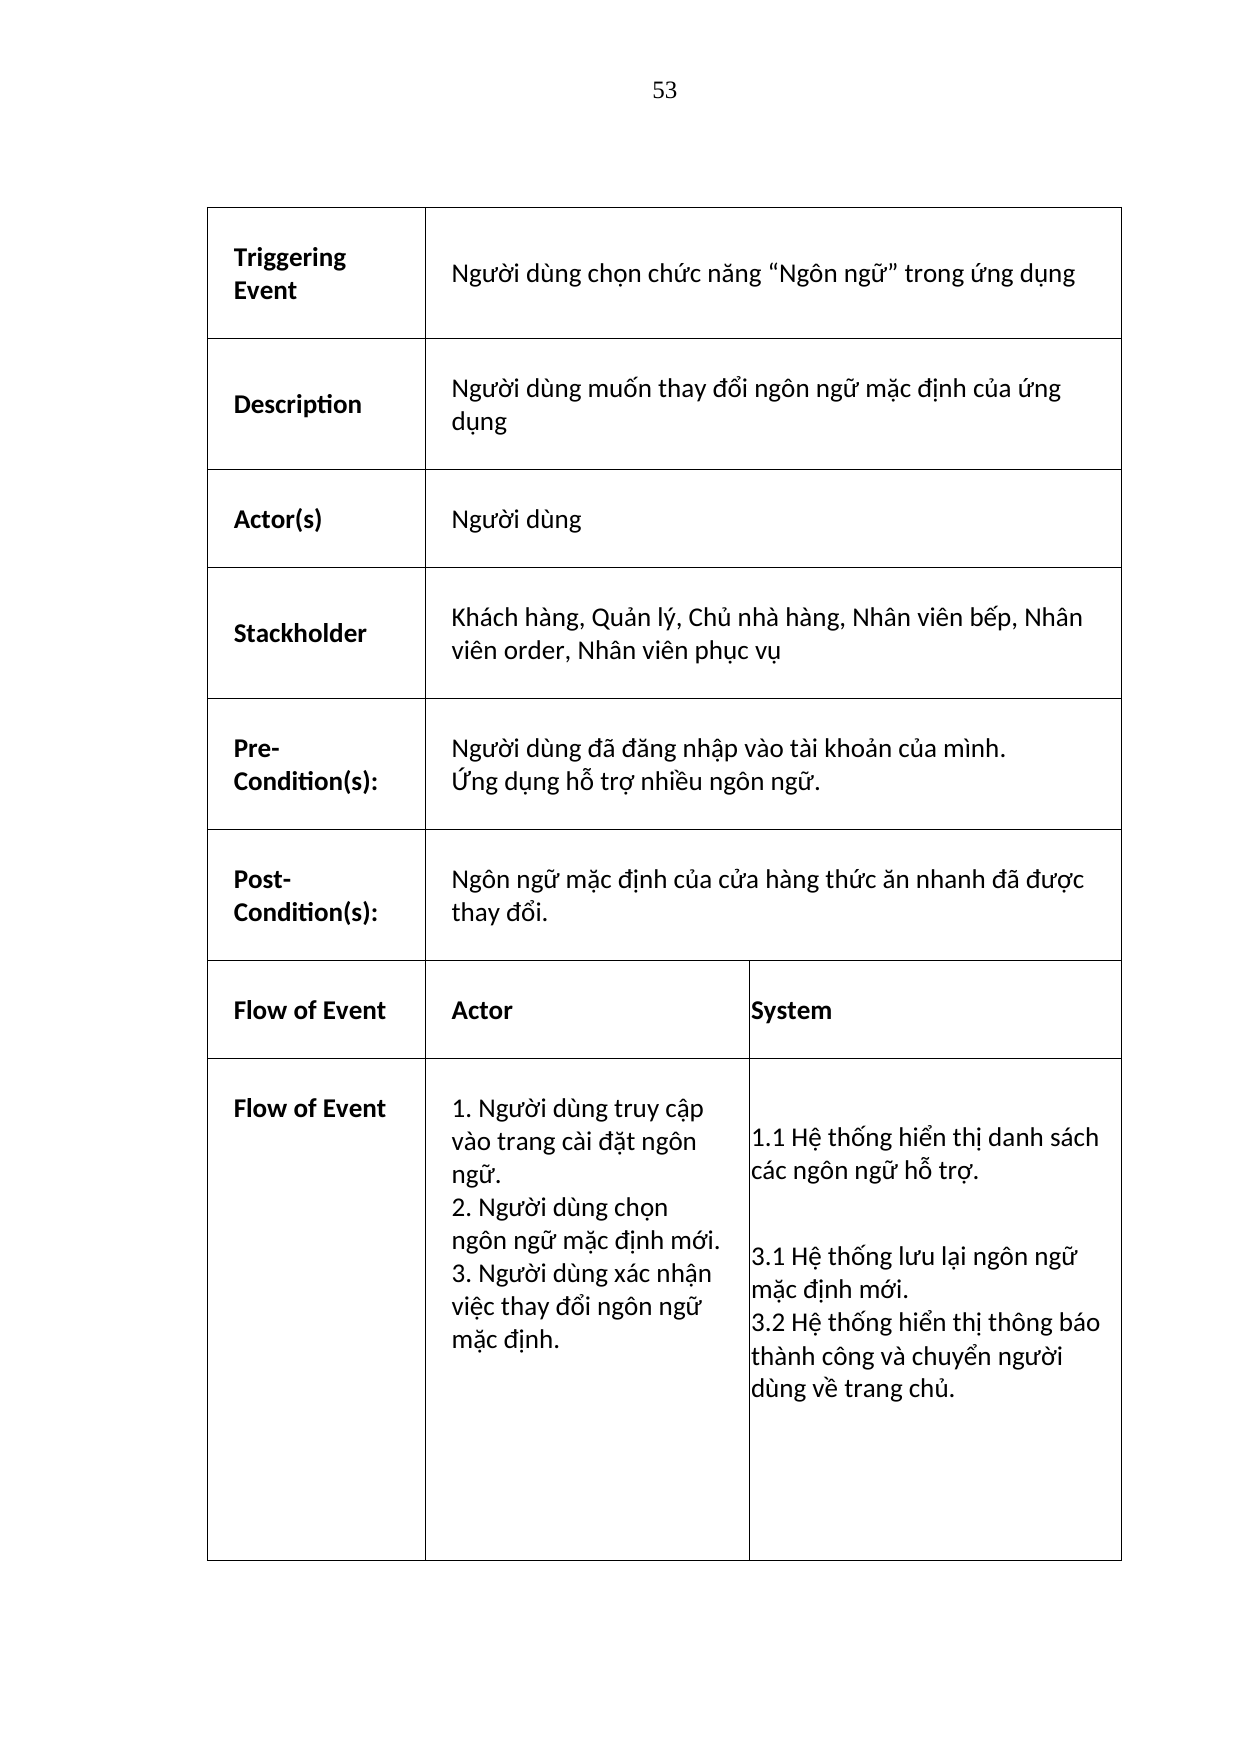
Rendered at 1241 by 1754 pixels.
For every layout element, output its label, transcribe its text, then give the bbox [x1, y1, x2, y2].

table_cell Stackholder [208, 568, 425, 698]
table_cell Flow of Event [208, 961, 425, 1058]
table_cell Pre-Condition(s): [208, 699, 425, 829]
table_cell Description [208, 339, 425, 469]
table_cell Flow of Event [208, 1059, 425, 1560]
table_cell Người dùng muốn thay đổi ngôn ngữ mặc định của ứng dụng [426, 339, 1121, 469]
table_cell Actor [426, 961, 749, 1058]
table_cell Ngôn ngữ mặc định của cửa hàng thức ăn nhanh đã được thay đổi. [426, 830, 1121, 960]
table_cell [426, 1059, 749, 1560]
table_cell Người dùng đã đăng nhập vào tài khoản của mình. Ứng dụng hỗ trợ nhiều ngôn ngữ. [426, 699, 1121, 829]
table_cell Post-Condition(s): [208, 830, 425, 960]
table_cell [750, 1059, 1121, 1560]
table_cell Khách hàng, Quản lý, Chủ nhà hàng, Nhân viên bếp, Nhân viên order, Nhân viên phục vụ [426, 568, 1121, 698]
table_cell Người dùng [426, 470, 1121, 567]
table_cell Actor(s) [208, 470, 425, 567]
table_cell Triggering Event [208, 208, 425, 338]
table_cell Người dùng chọn chức năng “Ngôn ngữ” trong ứng dụng [426, 208, 1121, 338]
table_cell System [750, 961, 1121, 1058]
